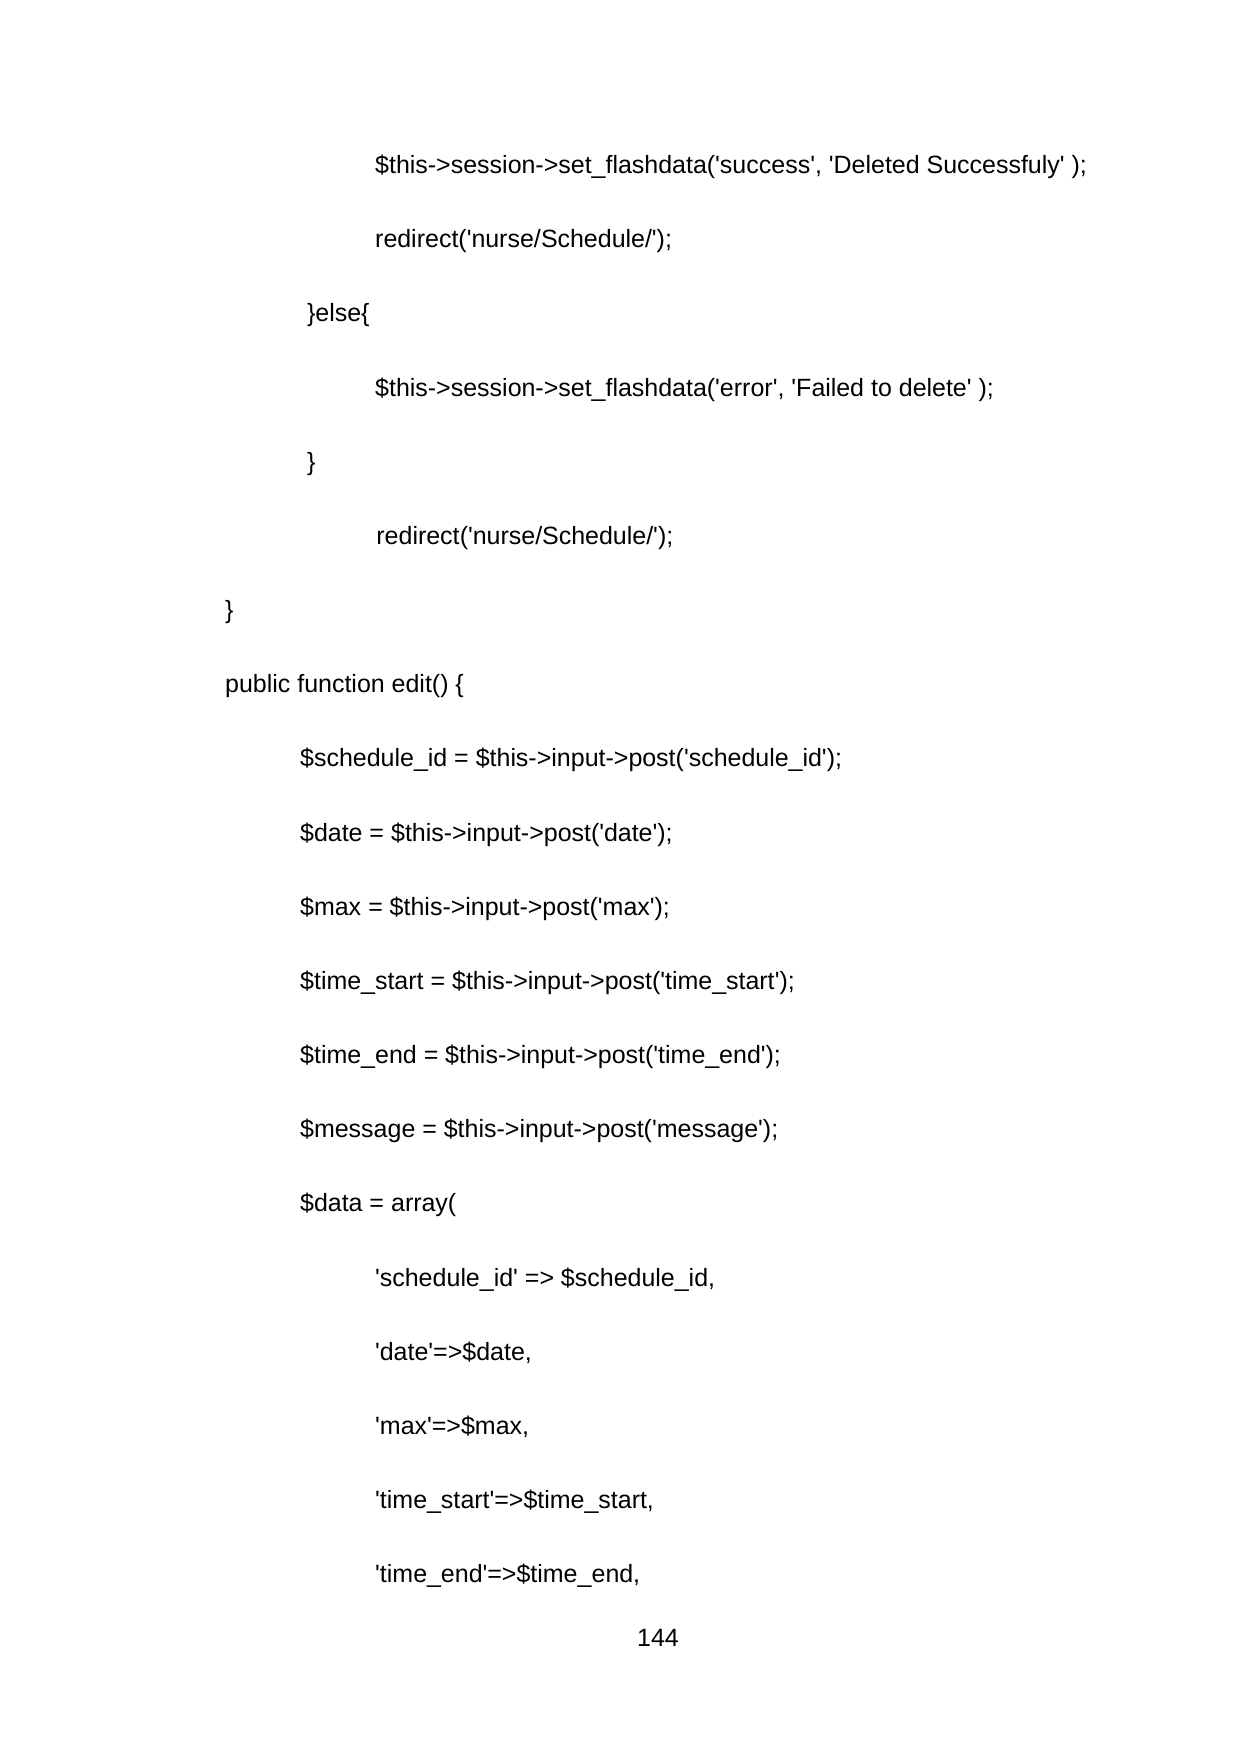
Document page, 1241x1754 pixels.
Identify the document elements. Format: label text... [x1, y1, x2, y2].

text }else{ [225, 298, 1090, 327]
text } [225, 595, 1090, 624]
text $max = $this->input->post('max'); [225, 892, 1090, 920]
text 'max'=>$max, [225, 1411, 1090, 1439]
text $this->session->set_flashdata('success', 'Deleted Successfuly' ); [225, 150, 1090, 179]
text $time_start = $this->input->post('time_start'); [225, 966, 1090, 994]
text 'time_start'=>$time_start, [225, 1485, 1090, 1514]
text $message = $this->input->post('message'); [225, 1114, 1090, 1143]
text 'time_end'=>$time_end, [225, 1559, 1090, 1588]
text $date = $this->input->post('date'); [225, 817, 1090, 846]
text $time_end = $this->input->post('time_end'); [225, 1040, 1090, 1069]
text 'date'=>$date, [225, 1337, 1090, 1365]
text redirect('nurse/Schedule/'); [225, 224, 1090, 253]
text $this->session->set_flashdata('error', 'Failed to delete' ); [225, 372, 1090, 401]
text public function edit() { [225, 669, 1090, 698]
text $data = array( [225, 1188, 1090, 1217]
text 'schedule_id' => $schedule_id, [225, 1262, 1090, 1291]
text } [225, 447, 1090, 475]
text redirect('nurse/Schedule/'); [225, 521, 1090, 549]
text $schedule_id = $this->input->post('schedule_id'); [225, 743, 1090, 772]
